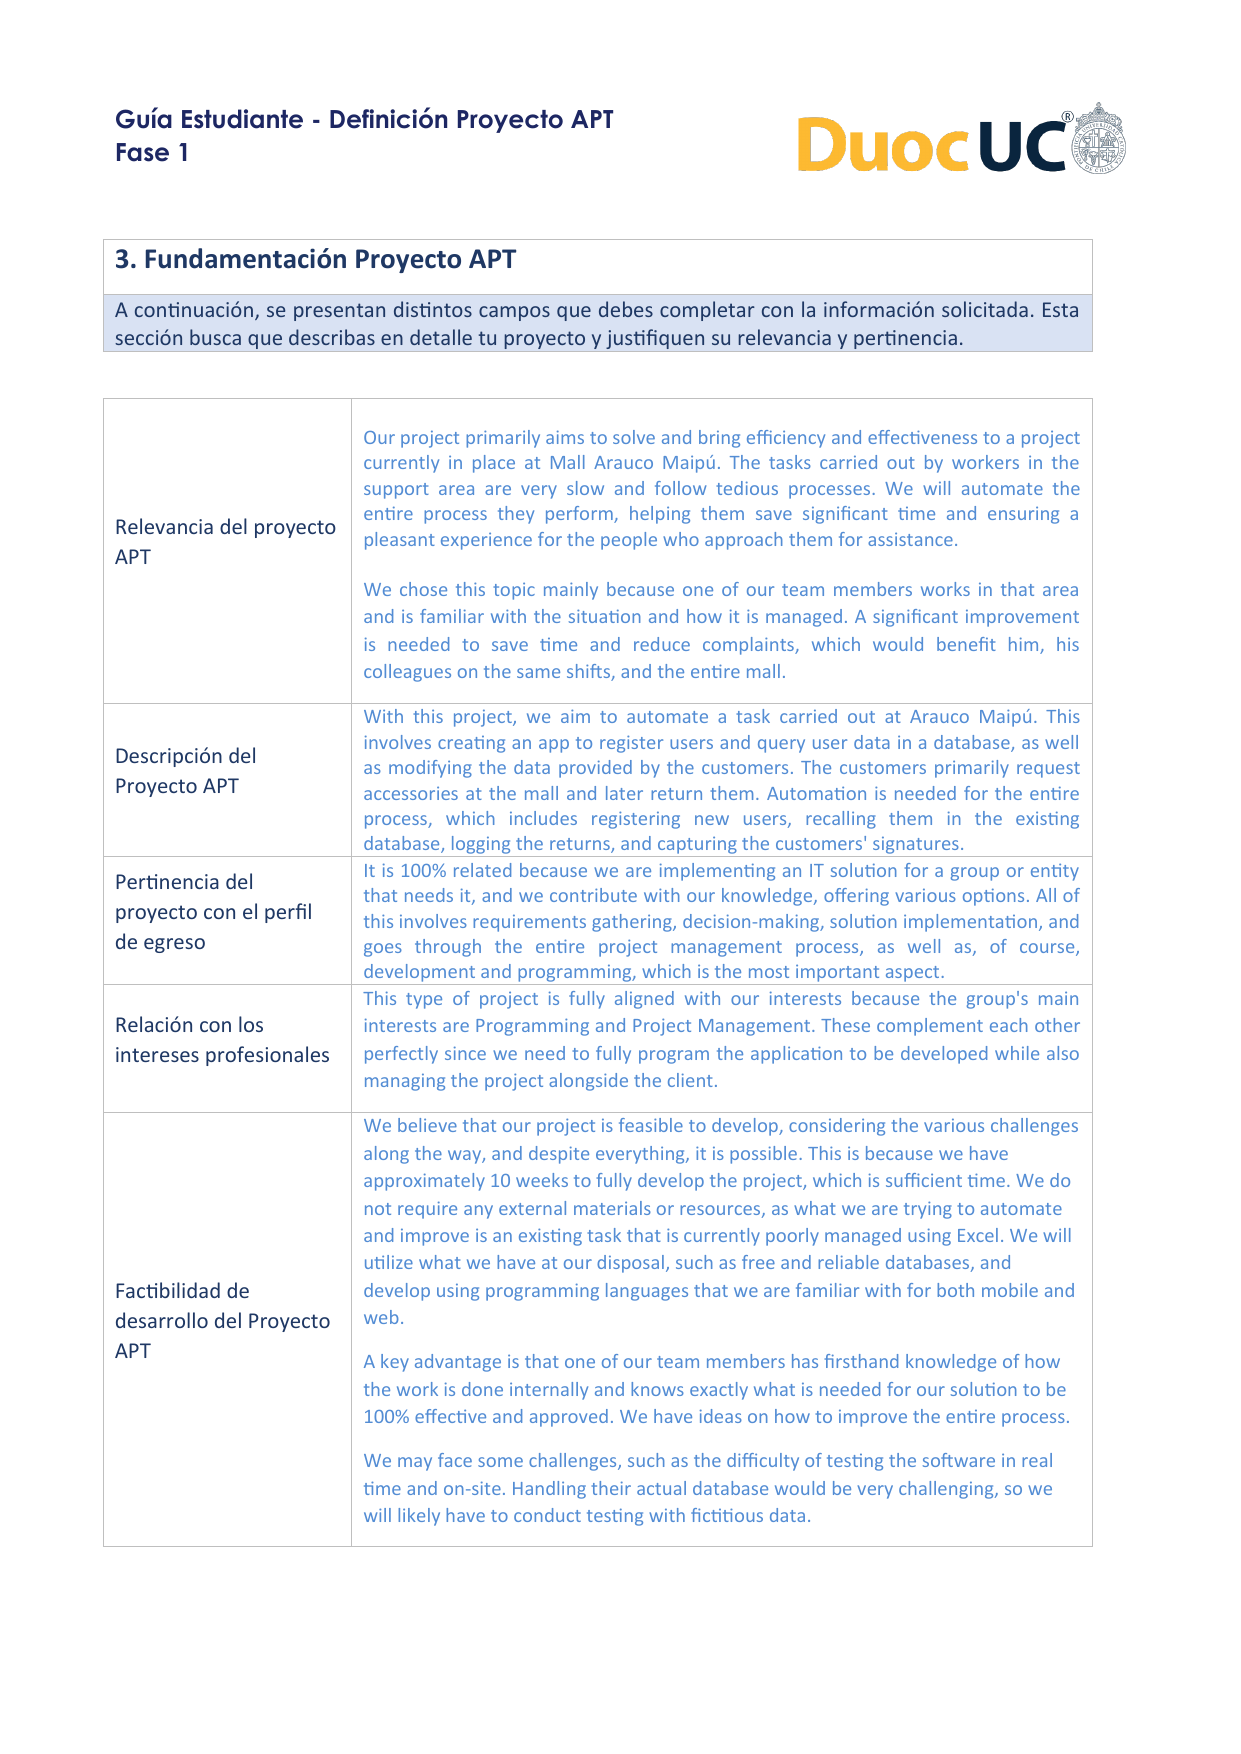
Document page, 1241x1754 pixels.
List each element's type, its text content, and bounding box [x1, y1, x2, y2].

table_cell Pertinencia del proyecto con el perfil de egreso [104, 857, 351, 984]
table_header 3. Fundamentación Proyecto APT [104, 240, 1092, 294]
table_cell Descripción del Proyecto APT [104, 704, 351, 856]
table_cell We believe that our project is feasible to develop, considering the various challenges along the way, and despite everything, it is possible. This is because we have approximately 10 weeks to fully develop the project, which is sufficient time. We do not require any external materials or resources, as what we are trying to automate and improve is an existing task that is currently poorly managed using Excel. We will utilize what we have at our disposal, such as free and reliable databases, and develop using programming languages that we are familiar with for both mobile and web. A key advantage is that one of our team members has firsthand knowledge of how the work is done internally and knows exactly what is needed for our solution to be 100% effective and approved. We have ideas on how to improve the entire process. We may face some challenges, such as the difficulty of testing the software in real time and on-site. Handling their actual database would be very challenging, so we will likely have to conduct testing with fictitious data. [352, 1113, 1092, 1546]
table_header Our project primarily aims to solve and bring efficiency and effectiveness to a project currently in place at Mall Arauco Maipú. The tasks carried out by workers in the support area are very slow and follow tedious processes. We will automate the entire process they perform, helping them save significant time and ensuring a pleasant experience for the people who approach them for assistance. We chose this topic mainly because one of our team members works in that area and is familiar with the situation and how it is managed. A significant improvement is needed to save time and reduce complaints, which would benefit him, his colleagues on the same shifts, and the entire mall. [352, 399, 1092, 702]
table_header Relevancia del proyecto APT [104, 399, 351, 702]
table_cell Factibilidad de desarrollo del Proyecto APT [104, 1113, 351, 1546]
table_cell With this project, we aim to automate a task carried out at Arauco Maipú. This involves creating an app to register users and query user data in a database, as well as modifying the data provided by the customers. The customers primarily request accessories at the mall and later return them. Automation is needed for the entire process, which includes registering new users, recalling them in the existing database, logging the returns, and capturing the customers' signatures. [352, 704, 1092, 856]
table_cell It is 100% related because we are implementing an IT solution for a group or entity that needs it, and we contribute with our knowledge, offering various options. All of this involves requirements gathering, decision-making, solution implementation, and goes through the entire project management process, as well as, of course, development and programming, which is the most important aspect. [352, 857, 1092, 984]
picture [798, 102, 1126, 174]
table_cell A continuación, se presentan distintos campos que debes completar con la información solicitada. Esta sección busca que describas en detalle tu proyecto y justifiquen su relevancia y pertinencia. [104, 295, 1092, 351]
table_cell Relación con los intereses profesionales [104, 985, 351, 1112]
table_cell This type of project is fully aligned with our interests because the group's main interests are Programming and Project Management. These complement each other perfectly since we need to fully program the application to be developed while also managing the project alongside the client. [352, 985, 1092, 1112]
